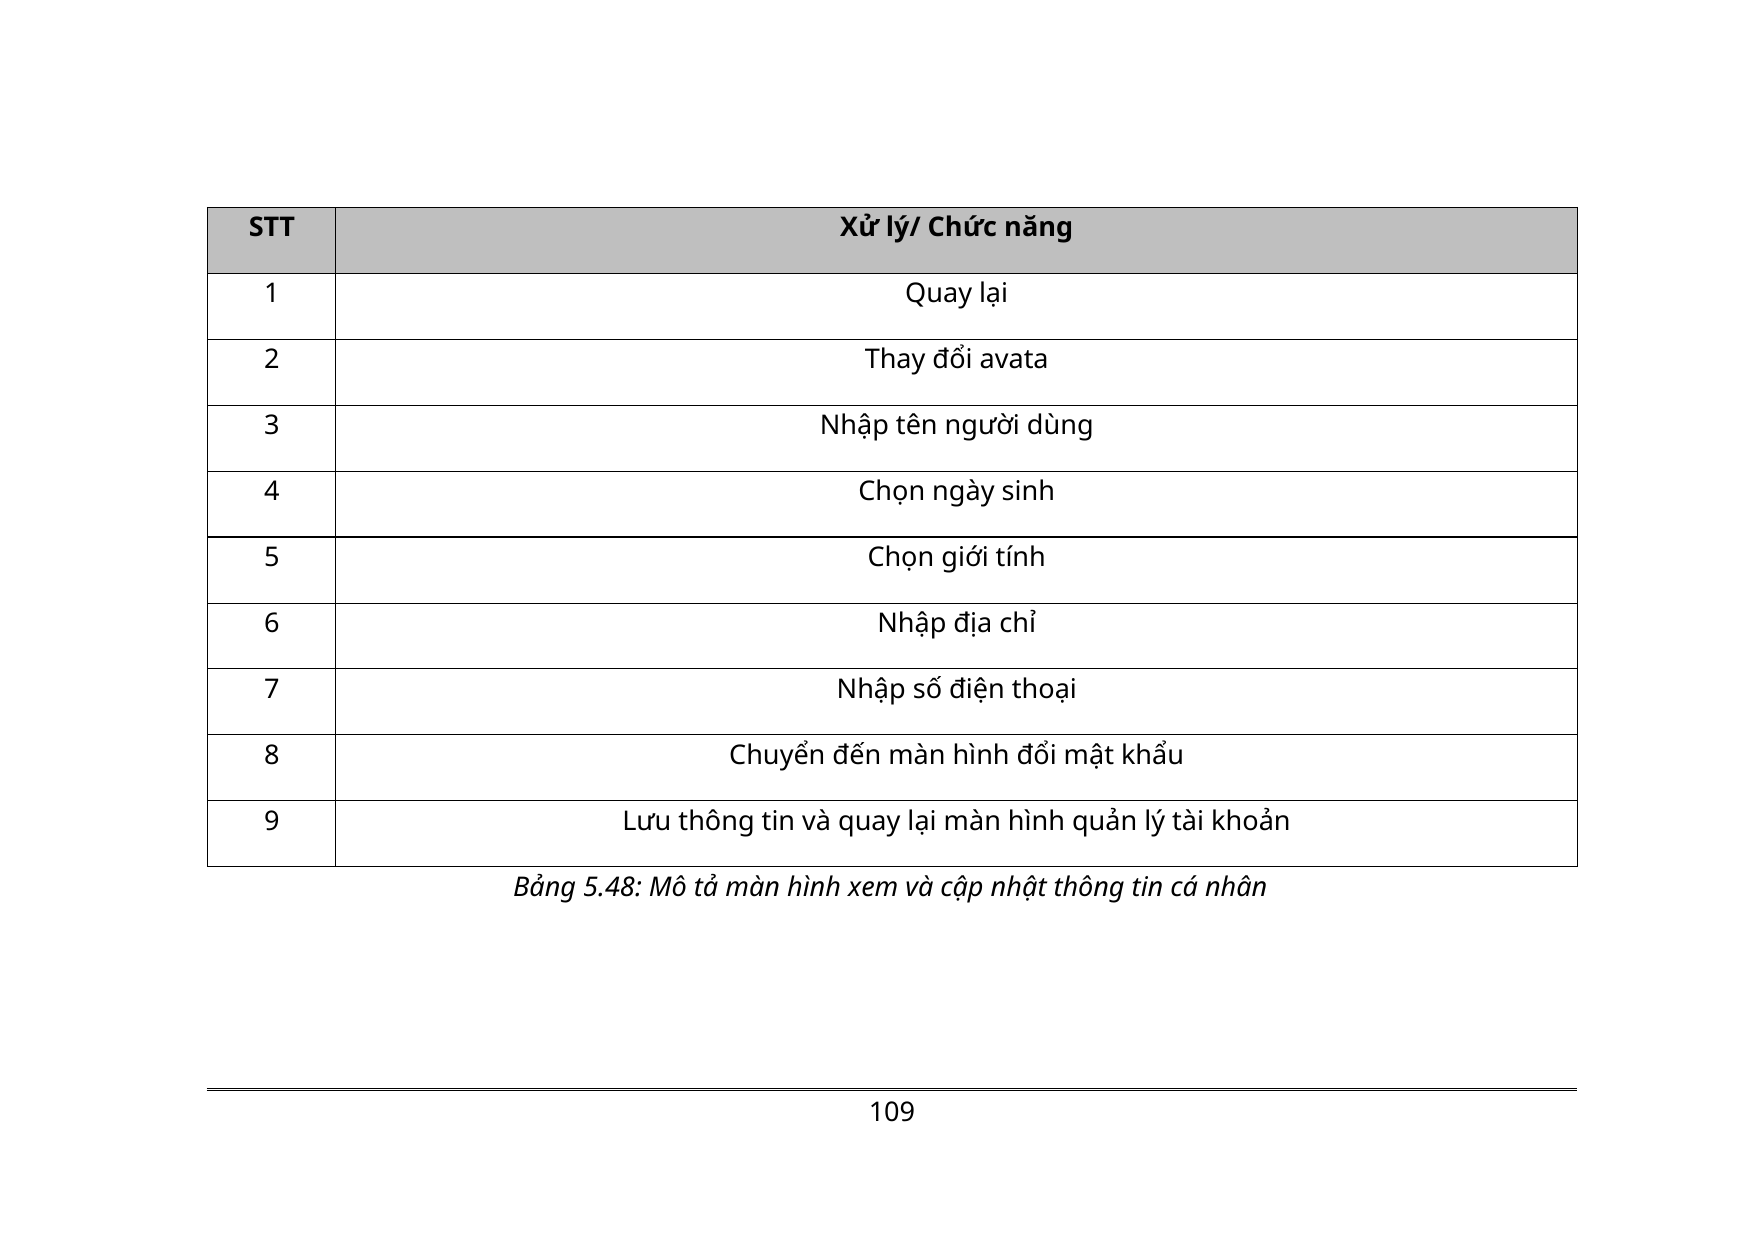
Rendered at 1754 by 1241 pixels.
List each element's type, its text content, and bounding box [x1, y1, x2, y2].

table_cell Chọn giới tính [336, 538, 1577, 602]
table_cell [208, 340, 335, 404]
table_cell Chọn ngày sinh [336, 472, 1577, 536]
table_header STT [208, 208, 335, 273]
table_cell [208, 538, 335, 602]
table_cell [208, 669, 335, 734]
table_cell [208, 472, 335, 536]
table_cell [208, 406, 335, 471]
table_cell [208, 604, 335, 668]
table_cell Quay lại [336, 274, 1577, 339]
table_cell Chuyển đến màn hình đổi mật khẩu [336, 735, 1577, 800]
table_cell [208, 735, 335, 800]
table_cell Thay đổi avata [336, 340, 1577, 404]
table_cell [208, 801, 335, 866]
table_cell Lưu thông tin và quay lại màn hình quản lý tài khoản [336, 801, 1577, 866]
table_cell [208, 274, 335, 339]
table_cell Nhập địa chỉ [336, 604, 1577, 668]
table_cell Nhập tên người dùng [336, 406, 1577, 471]
table_header Xử lý/ Chức năng [336, 208, 1577, 273]
table_cell Nhập số điện thoại [336, 669, 1577, 734]
